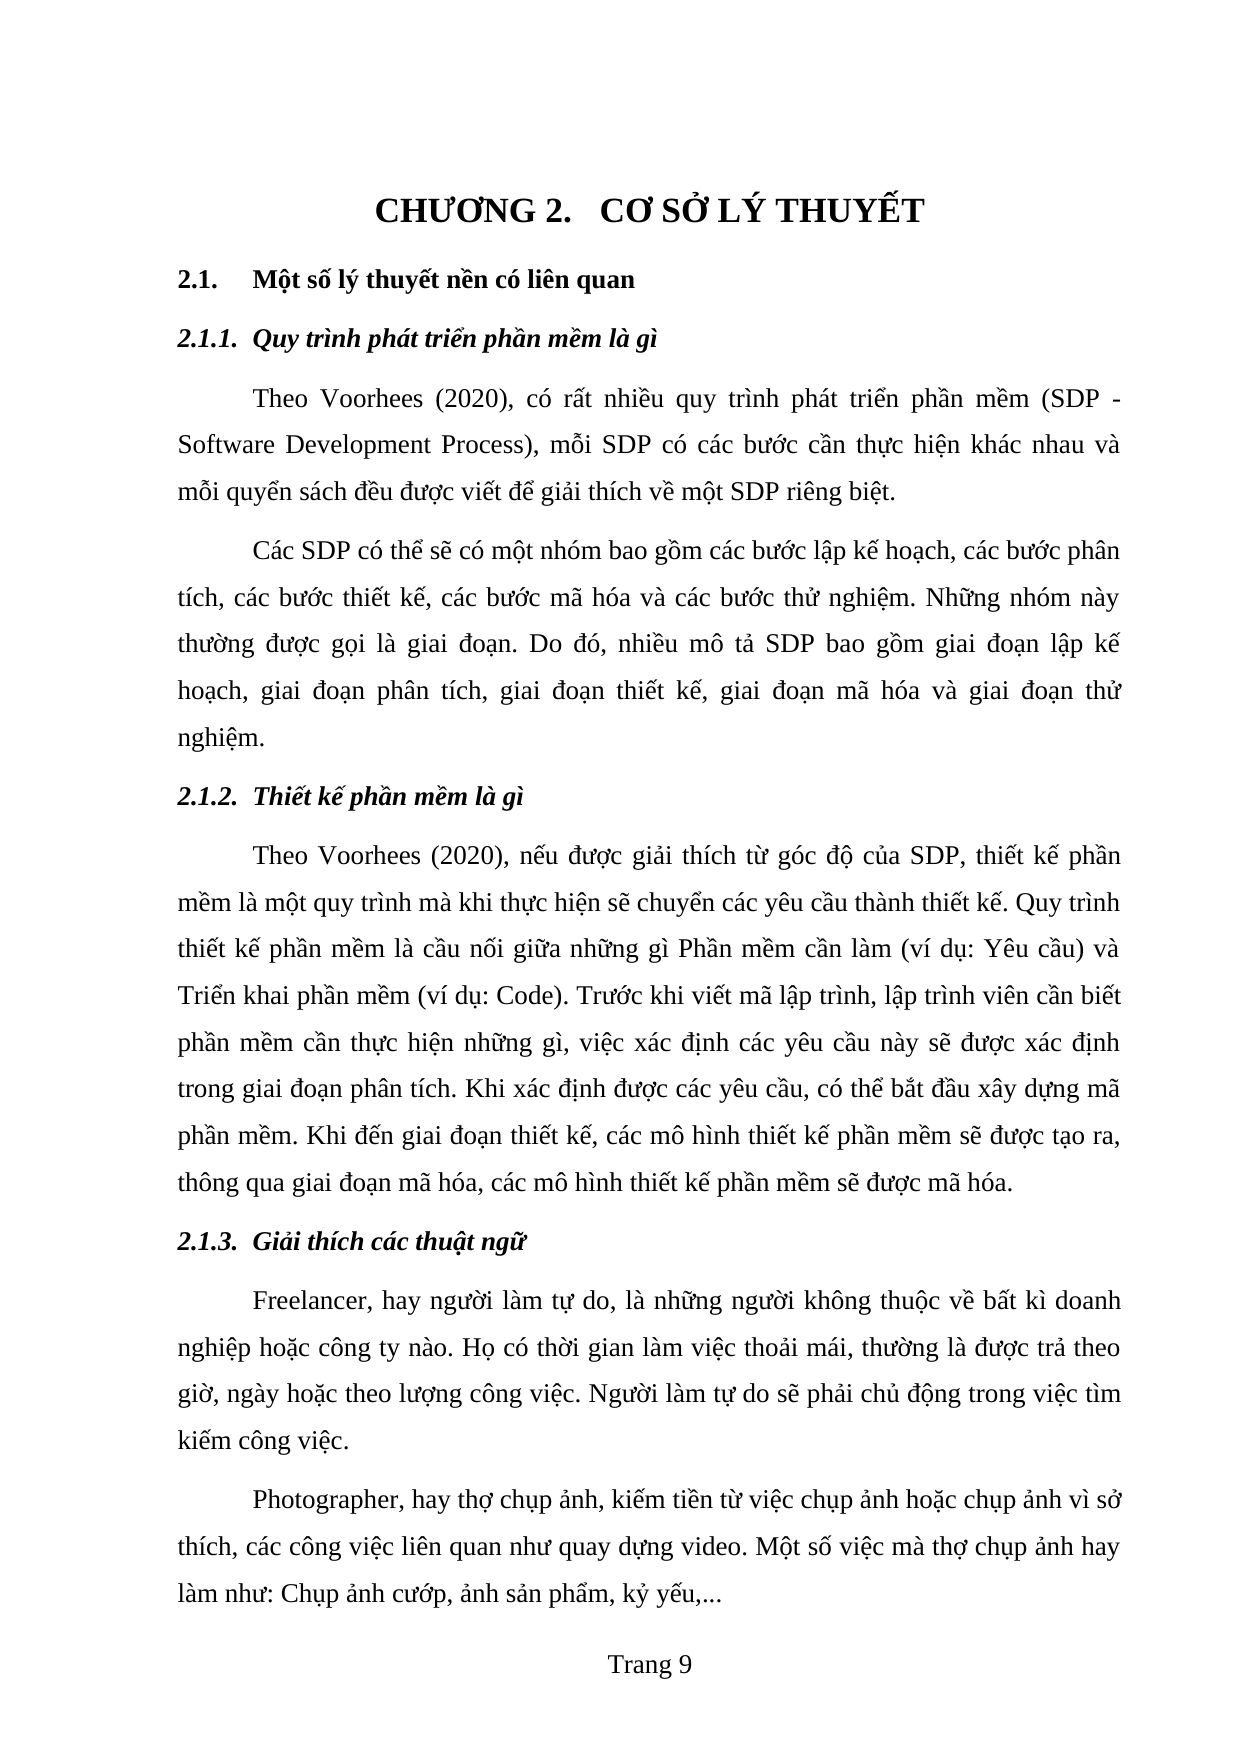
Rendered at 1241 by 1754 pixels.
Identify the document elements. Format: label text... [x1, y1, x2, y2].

subtitle Thiết kế phần mềm là gì [177, 780, 1122, 811]
text Photographer, hay thợ chụp ảnh, kiếm tiền từ việc chụp ảnh hoặc chụp ảnh vì sở thích, các công việc liên quan như quay dựng video. Một số việc mà thợ chụp ảnh hay làm như: Chụp ảnh cướp, ảnh sản phẩm, kỷ yếu,... [177, 1483, 1122, 1608]
text Các SDP có thể sẽ có một nhóm bao gồm các bước lập kế hoạch, các bước phân tích, các bước thiết kế, các bước mã hóa và các bước thử nghiệm. Những nhóm này thường được gọi là giai đoạn. Do đó, nhiều mô tả SDP bao gồm giai đoạn lập kế hoạch, giai đoạn phân tích, giai đoạn thiết kế, giai đoạn mã hóa và giai đoạn thử nghiệm. [177, 534, 1122, 752]
text Freelancer, hay người làm tự do, là những người không thuộc về bất kì doanh nghiệp hoặc công ty nào. Họ có thời gian làm việc thoải mái, thường là được trả theo giờ, ngày hoặc theo lượng công việc. Người làm tự do sẽ phải chủ động trong việc tìm kiếm công việc. [177, 1284, 1122, 1455]
subtitle Một số lý thuyết nền có liên quan [177, 263, 1122, 294]
subtitle Quy trình phát triển phần mềm là gì [177, 323, 1122, 354]
subtitle CƠ SỞ LÝ THUYẾT [177, 190, 1122, 231]
text Theo Voorhees (2020), nếu được giải thích từ góc độ của SDP, thiết kế phần mềm là một quy trình mà khi thực hiện sẽ chuyển các yêu cầu thành thiết kế. Quy trình thiết kế phần mềm là cầu nối giữa những gì Phần mềm cần làm (ví dụ: Yêu cầu) và Triển khai phần mềm (ví dụ: Code). Trước khi viết mã lập trình, lập trình viên cần biết phần mềm cần thực hiện những gì, việc xác định các yêu cầu này sẽ được xác định trong giai đoạn phân tích. Khi xác định được các yêu cầu, có thể bắt đầu xây dựng mã phần mềm. Khi đến giai đoạn thiết kế, các mô hình thiết kế phần mềm sẽ được tạo ra, thông qua giai đoạn mã hóa, các mô hình thiết kế phần mềm sẽ được mã hóa. [177, 839, 1122, 1197]
text Theo Voorhees (2020), có rất nhiều quy trình phát triển phần mềm (SDP - Software Development Process), mỗi SDP có các bước cần thực hiện khác nhau và mỗi quyển sách đều được viết để giải thích về một SDP riêng biệt. [177, 382, 1122, 506]
subtitle Giải thích các thuật ngữ [177, 1225, 1122, 1256]
